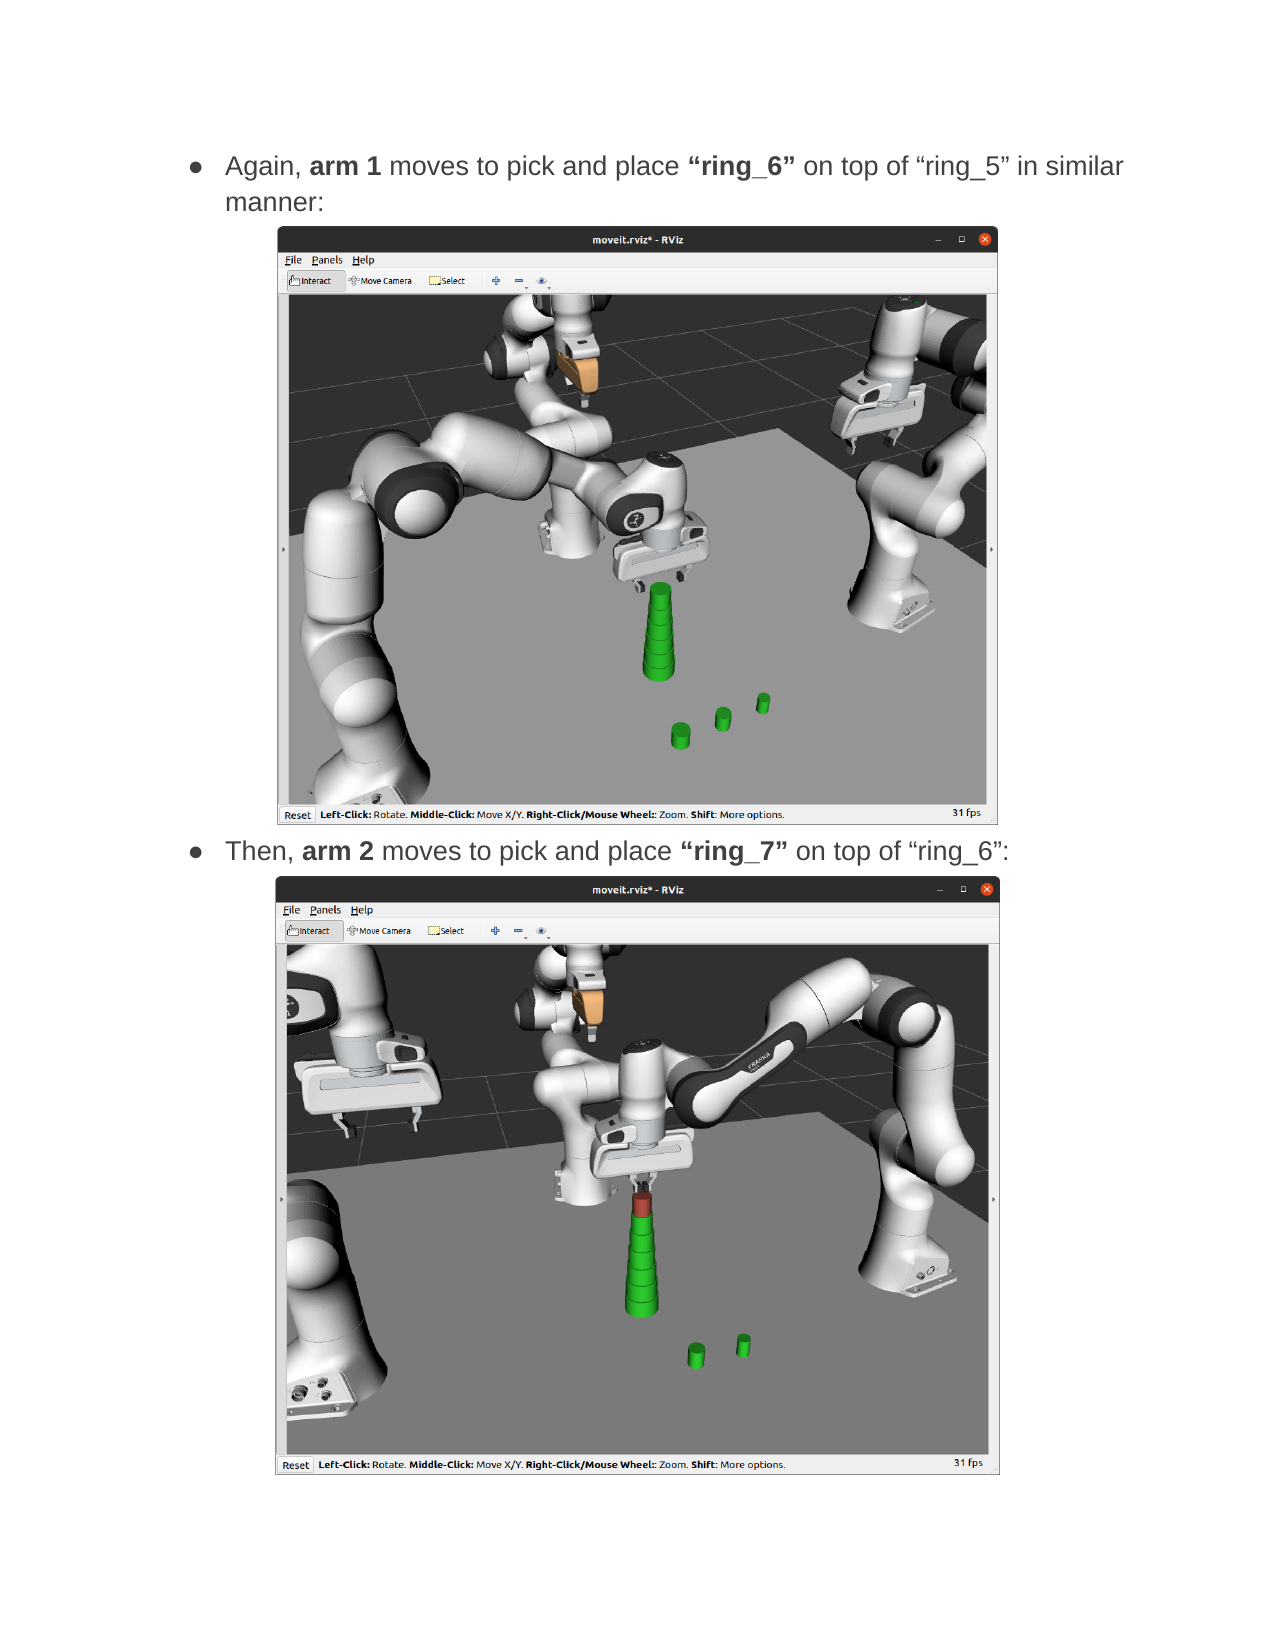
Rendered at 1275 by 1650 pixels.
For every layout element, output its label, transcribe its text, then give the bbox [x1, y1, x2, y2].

picture [269, 871, 1005, 1481]
list Then, arm 2 moves to pick and place “ring_7” on top of “ring_6”: [187, 835, 1125, 867]
list Again, arm 1 moves to pick and place “ring_6” on top of “ring_5” in similar manner: [187, 150, 1125, 217]
picture [271, 221, 1004, 831]
